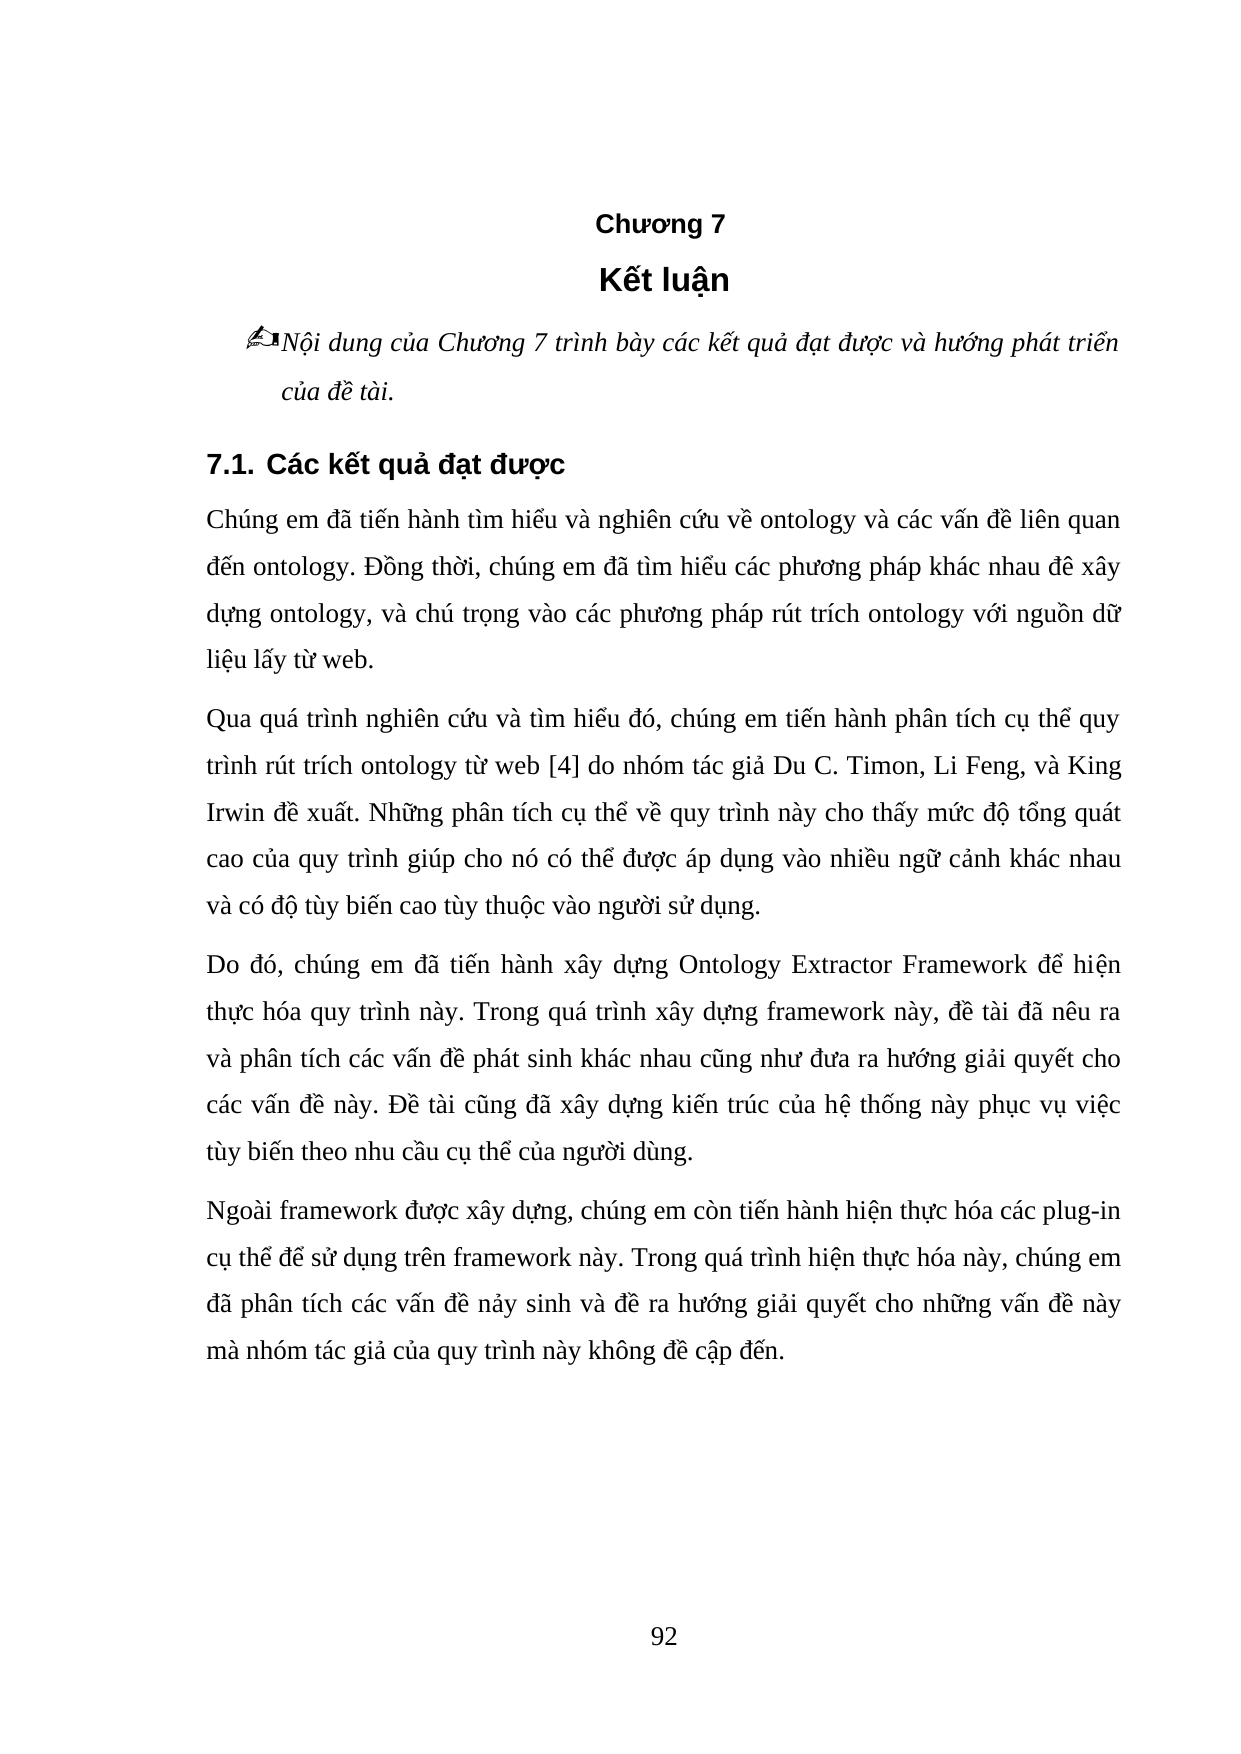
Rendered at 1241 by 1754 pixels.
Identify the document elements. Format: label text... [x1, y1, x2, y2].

text Do đó, chúng em đã tiến hành xây dựng Ontology Extractor Framework để hiện thực hóa quy trình này. Trong quá trình xây dựng framework này, đề tài đã nêu ra và phân tích các vấn đề phát sinh khác nhau cũng như đưa ra hướng giải quyết cho các vấn đề này. Đề tài cũng đã xây dựng kiến trúc của hệ thống này phục vụ việc tùy biến theo nhu cầu cụ thể của người dùng. [206, 948, 1122, 1166]
subtitle Các kết quả đạt được [206, 447, 1122, 480]
text Ngoài framework được xây dựng, chúng em còn tiến hành hiện thực hóa các plug-in cụ thể để sử dụng trên framework này. Trong quá trình hiện thực hóa này, chúng em đã phân tích các vấn đề nảy sinh và đề ra hướng giải quyết cho những vấn đề này mà nhóm tác giả của quy trình này không đề cập đến. [206, 1194, 1122, 1365]
text Qua quá trình nghiên cứu và tìm hiểu đó, chúng em tiến hành phân tích cụ thể quy trình rút trích ontology từ web do nhóm tác giả Du C. Timon, Li Feng, và King Irwin đề xuất. Những phân tích cụ thể về quy trình này cho thấy mức độ tổng quát cao của quy trình giúp cho nó có thể được áp dụng vào nhiều ngữ cảnh khác nhau và có độ tùy biến cao tùy thuộc vào người sử dụng. [206, 703, 1122, 920]
text Nội dung của Chương 7 trình bày các kết quả đạt được và hướng phát triển của đề tài. [244, 324, 1122, 406]
subtitle Kết luận [206, 202, 1122, 298]
text Chúng em đã tiến hành tìm hiểu và nghiên cứu về ontology và các vấn đề liên quan đến ontology. Đồng thời, chúng em đã tìm hiểu các phương pháp khác nhau đê xây dựng ontology, và chú trọng vào các phương pháp rút trích ontology với nguồn dữ liệu lấy từ web. [206, 503, 1122, 674]
